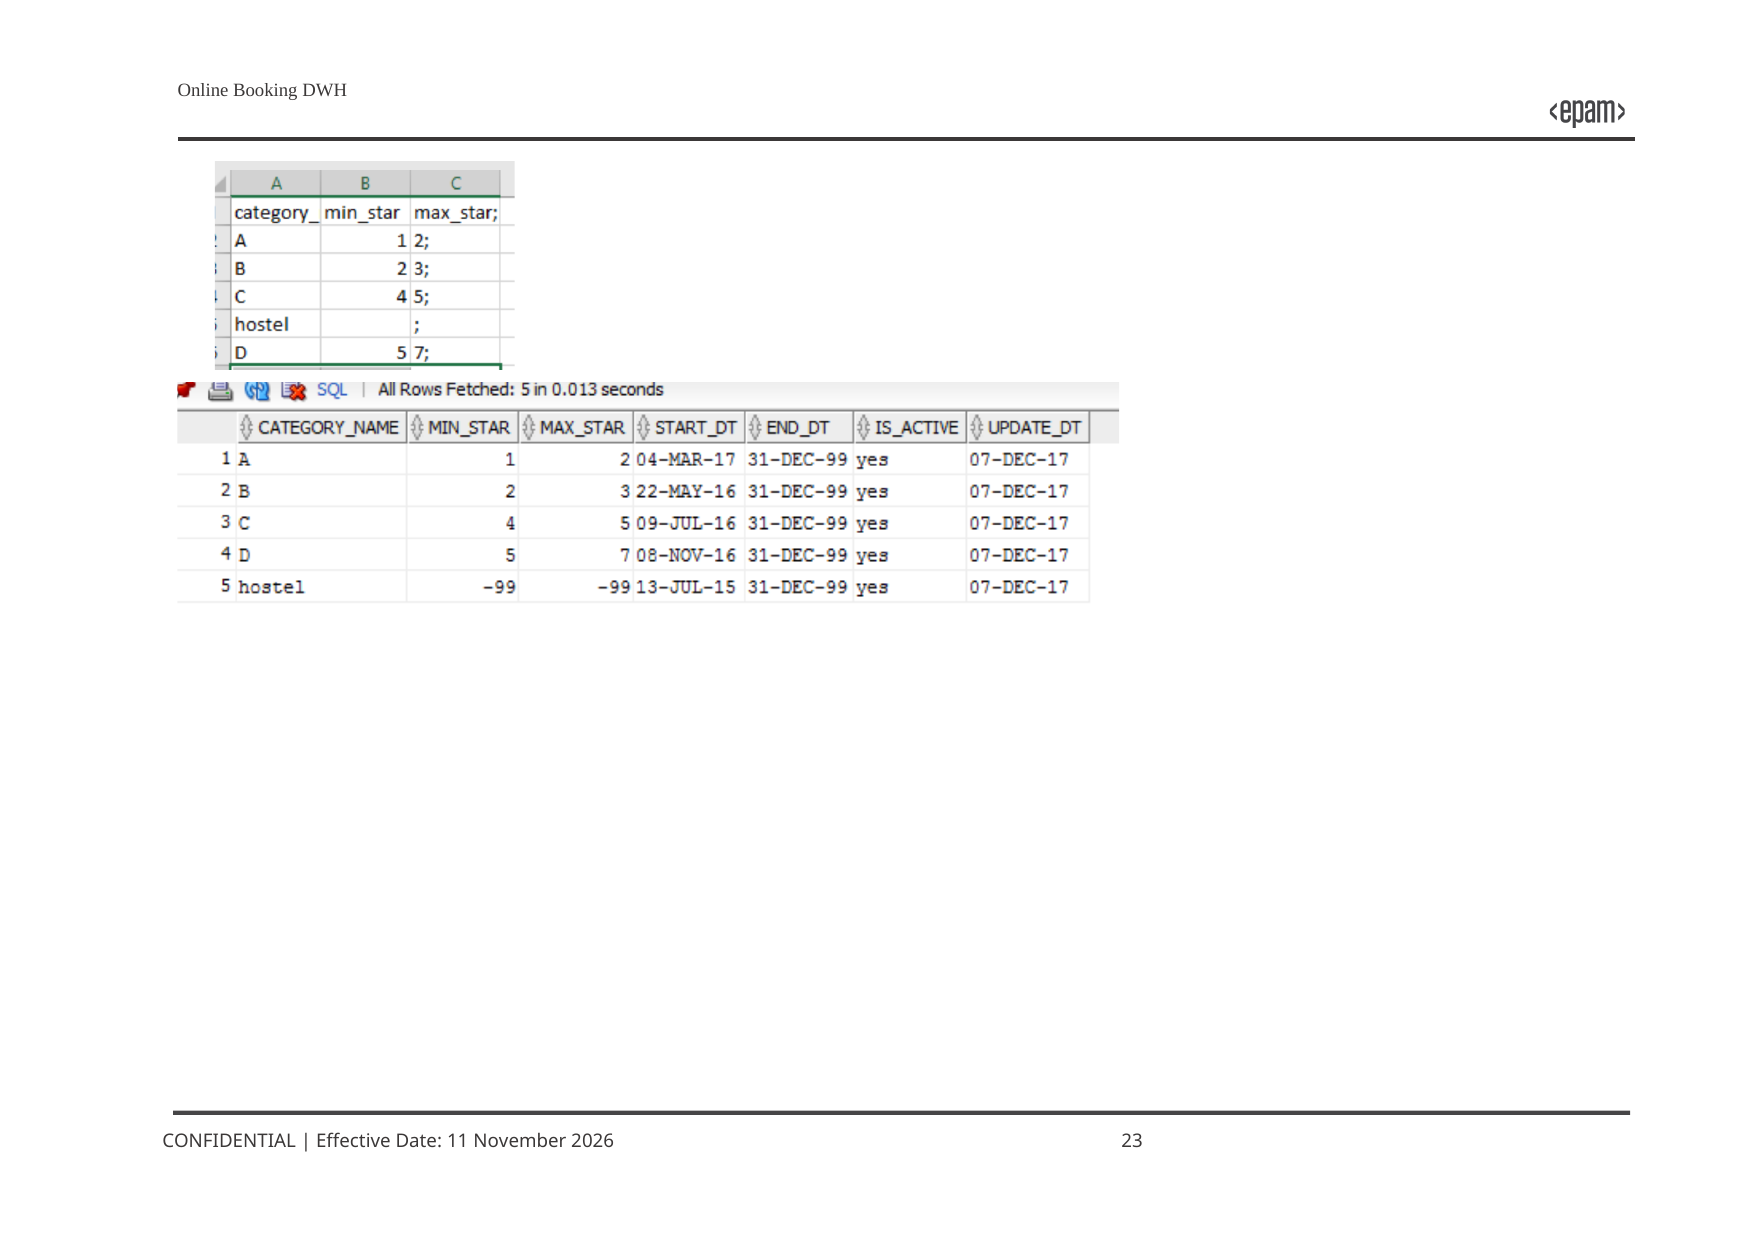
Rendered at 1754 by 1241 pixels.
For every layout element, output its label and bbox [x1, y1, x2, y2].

picture [214, 161, 515, 370]
picture [177, 382, 1120, 647]
